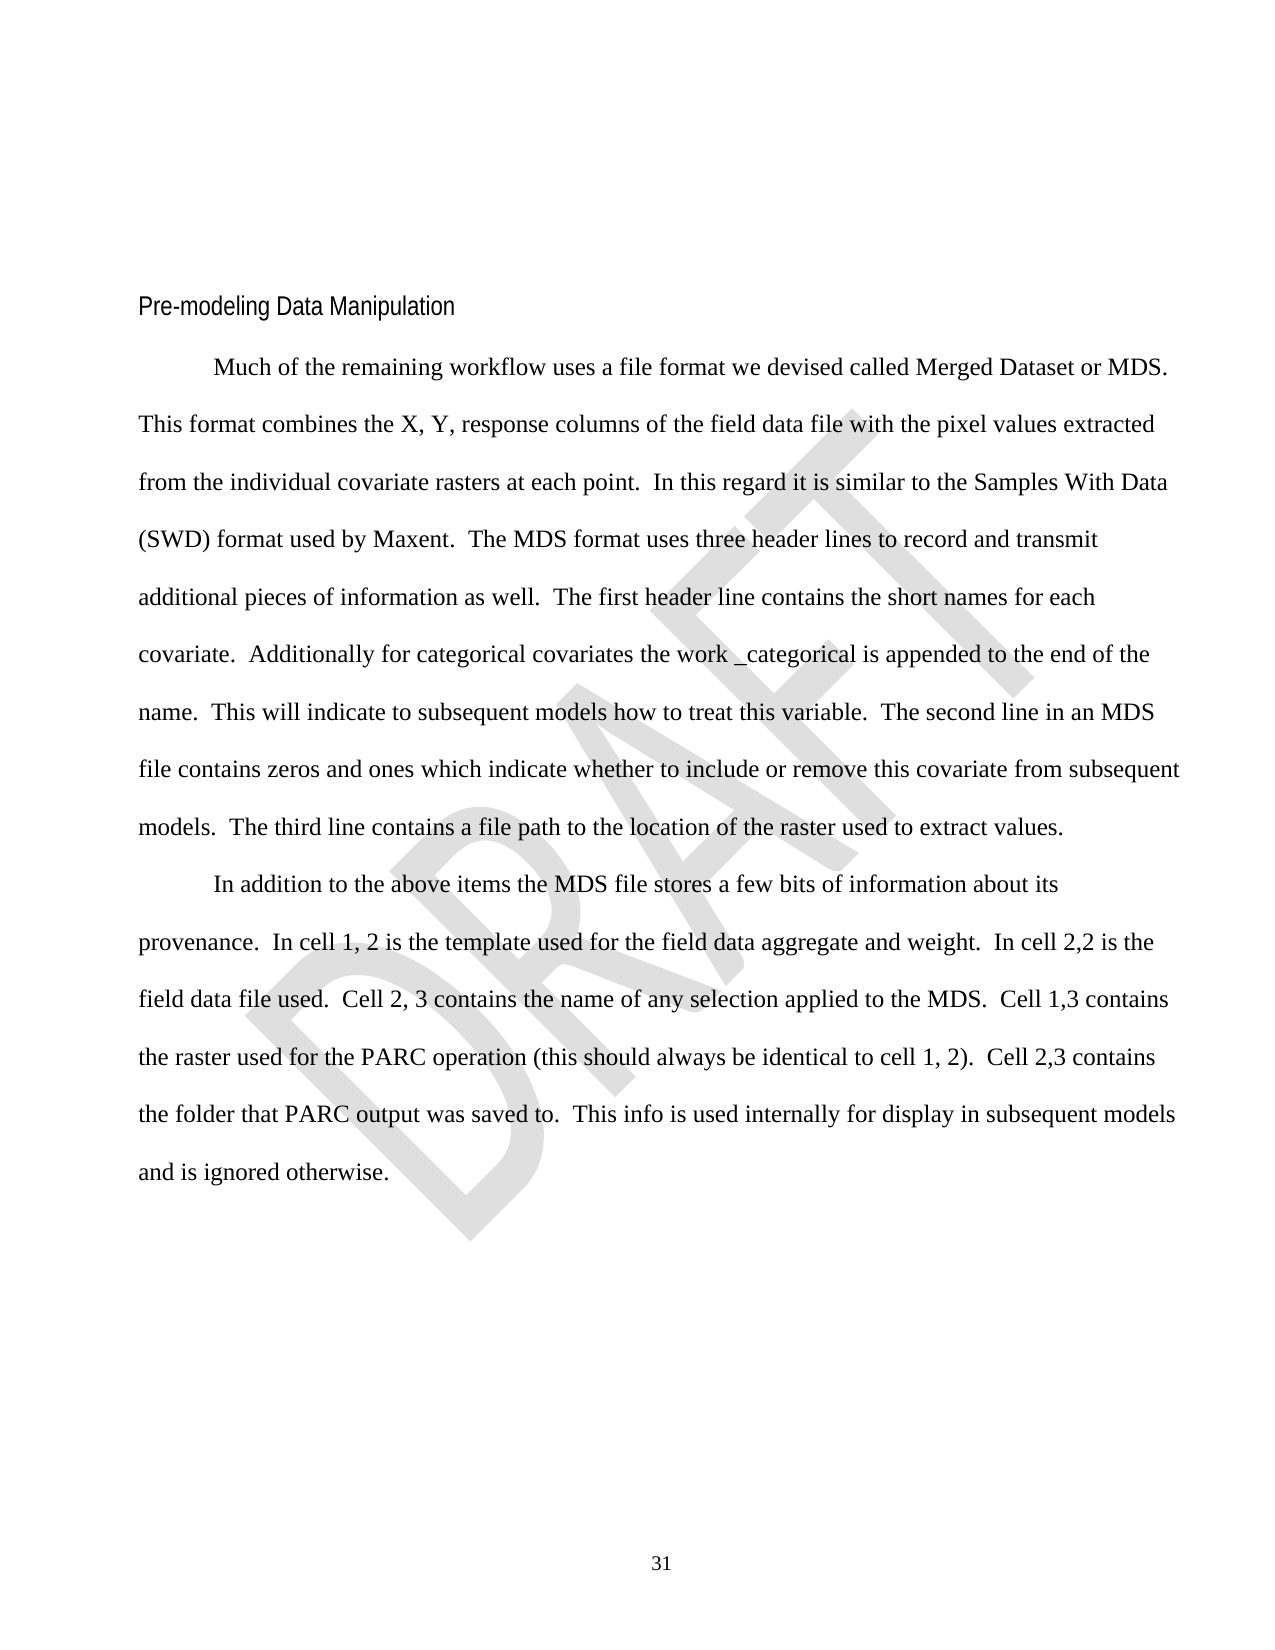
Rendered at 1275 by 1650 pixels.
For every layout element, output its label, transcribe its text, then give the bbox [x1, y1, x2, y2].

text Much of the remaining workflow uses a file format we devised called Merged Dataset or MDS. This format combines the X, Y, response columns of the field data file with the pixel values extracted from the individual covariate rasters at each point. In this regard it is similar to the Samples With Data (SWD) format used by Maxent. The MDS format uses three header lines to record and transmit additional pieces of information as well. The first header line contains the short names for each covariate. Additionally for categorical covariates the work _categorical is appended to the end of the name. This will indicate to subsequent models how to treat this variable. The second line in an MDS file contains zeros and ones which indicate whether to include or remove this covariate from subsequent models. The third line contains a file path to the location of the raster used to extract values. [138, 352, 1185, 841]
subtitle Pre-modeling Data Manipulation [138, 290, 1185, 321]
text In addition to the above items the MDS file stores a few bits of information about its provenance. In cell 1, 2 is the template used for the field data aggregate and weight. In cell 2,2 is the field data file used. Cell 2, 3 contains the name of any selection applied to the MDS. Cell 1,3 contains the raster used for the PARC operation (this should always be identical to cell 1, 2). Cell 2,3 contains the folder that PARC output was saved to. This info is used internally for display in subsequent models and is ignored otherwise. [138, 869, 1185, 1186]
